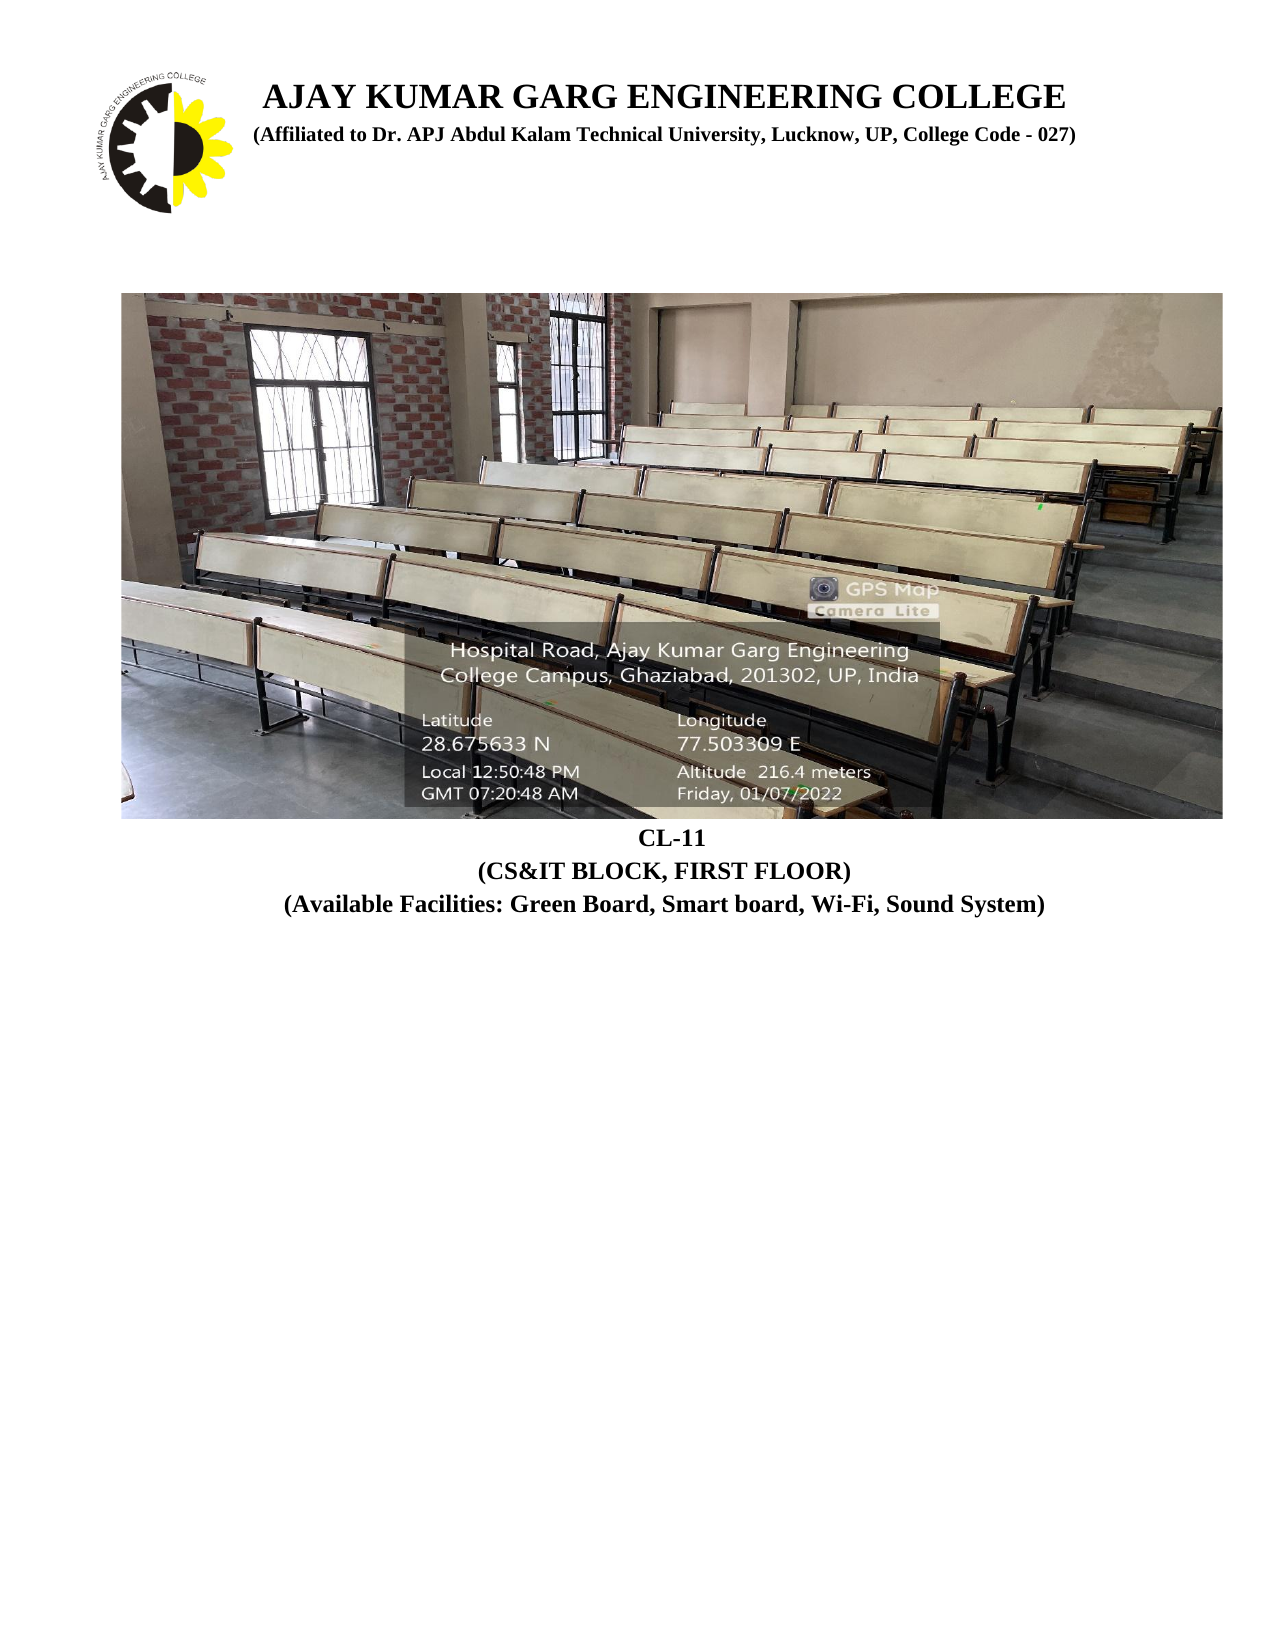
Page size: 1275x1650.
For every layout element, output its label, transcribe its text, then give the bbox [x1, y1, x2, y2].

picture [121, 293, 1223, 819]
picture [96, 72, 240, 215]
text (Available Facilities: Green Board, Smart board, Wi-Fi, Sound System) [177, 889, 1152, 918]
text (CS&IT BLOCK, FIRST FLOOR) [177, 856, 1152, 884]
